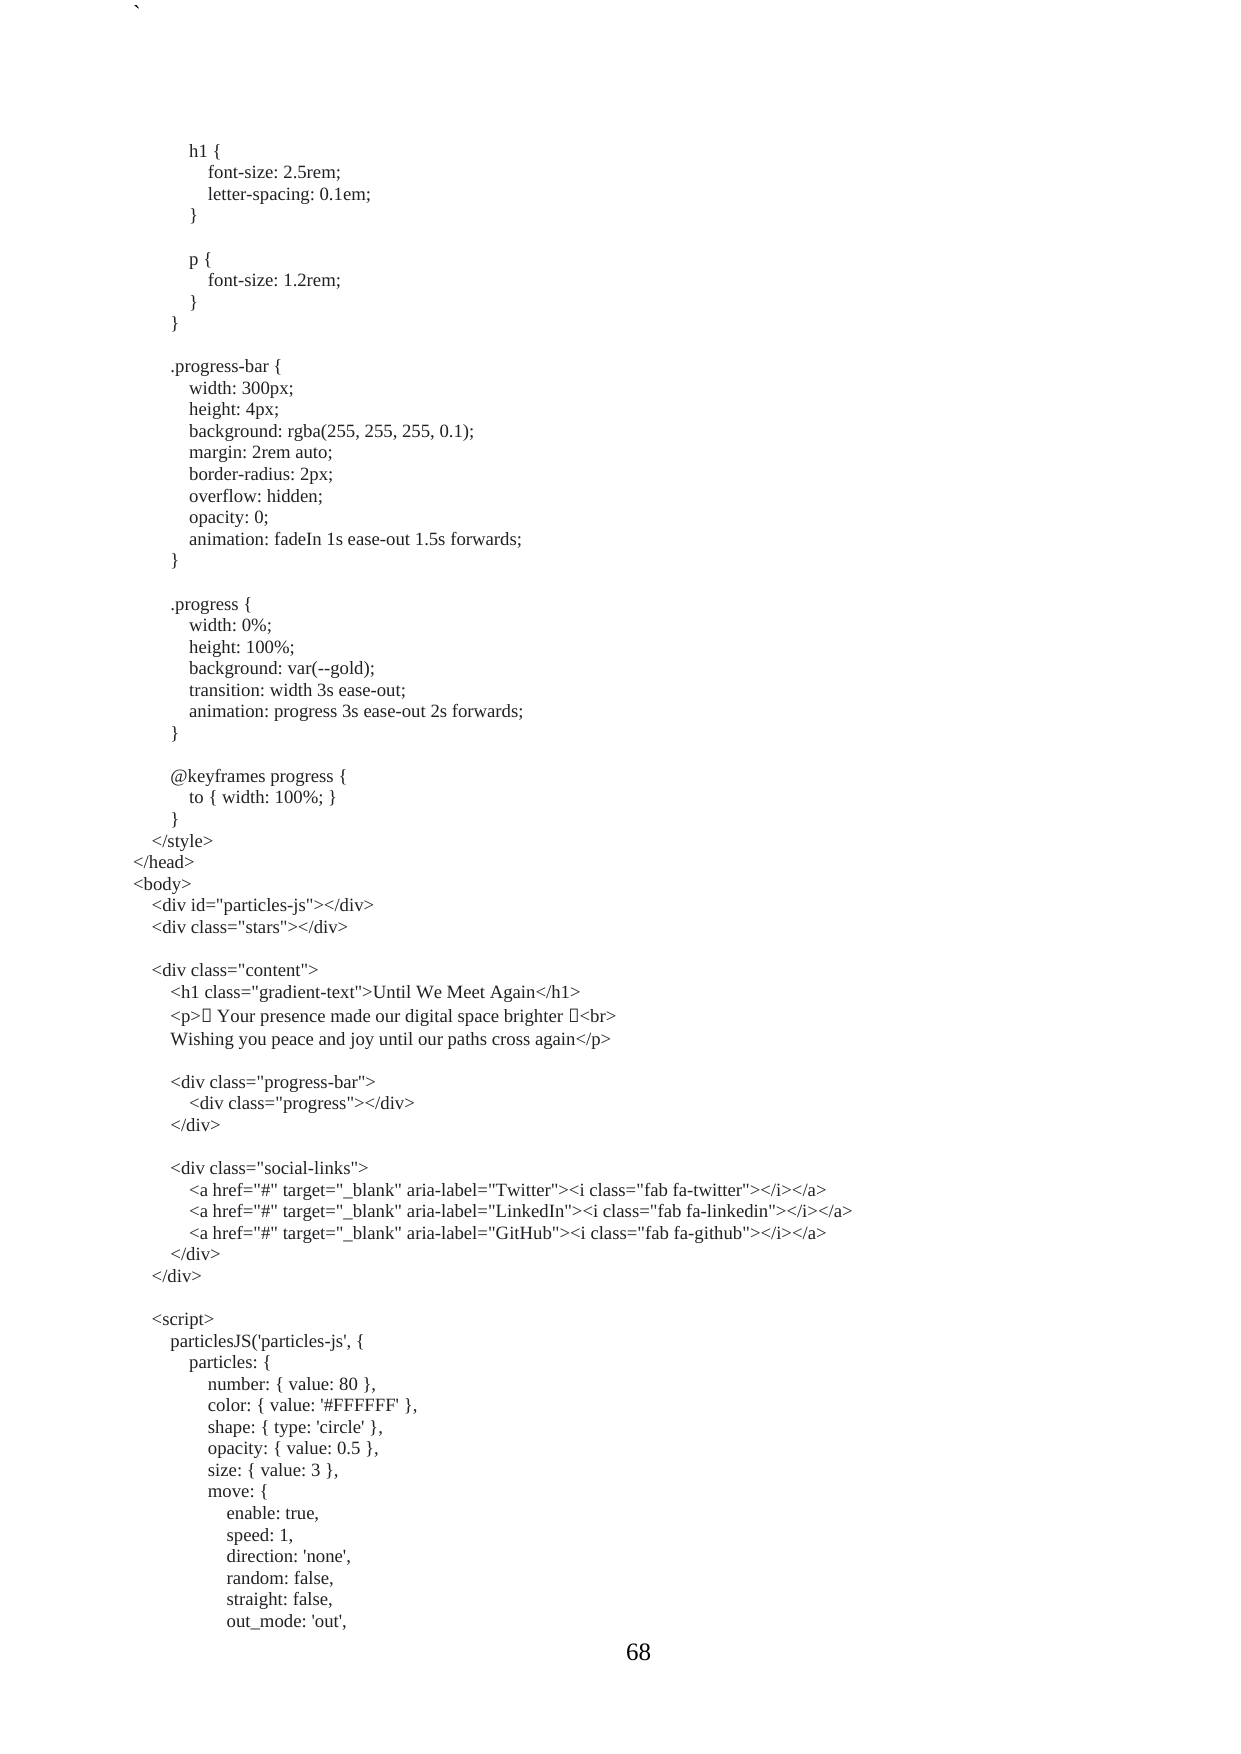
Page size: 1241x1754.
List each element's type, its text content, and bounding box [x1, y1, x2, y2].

text margin: 2rem auto; [133, 441, 1091, 463]
text <div class="stars"></div> [133, 916, 1091, 937]
text <div class="content"> [133, 959, 1091, 981]
text @keyframes progress { [133, 765, 1091, 786]
text direction: 'none', [133, 1545, 1091, 1567]
text } [133, 808, 1091, 829]
text .progress { [133, 592, 1091, 614]
text <script> [133, 1308, 1091, 1329]
text overflow: hidden; [133, 484, 1091, 506]
text <h1 class="gradient-text">Until We Meet Again</h1> [133, 981, 1091, 1002]
text </div> [133, 1243, 1091, 1265]
text particlesJS('particles-js', { [133, 1329, 1091, 1351]
text } [133, 312, 1091, 334]
text font-size: 2.5rem; [133, 161, 1091, 183]
text move: { [133, 1480, 1091, 1502]
text width: 0%; [133, 614, 1091, 636]
text .progress-bar { [133, 355, 1091, 377]
text </div> [133, 1265, 1091, 1286]
text size: { value: 3 }, [133, 1459, 1091, 1480]
text <div class="social-links"> [133, 1157, 1091, 1178]
text background: rgba(255, 255, 255, 0.1); [133, 420, 1091, 441]
text transition: width 3s ease-out; [133, 679, 1091, 700]
text border-radius: 2px; [133, 463, 1091, 484]
text <div class="progress-bar"> [133, 1071, 1091, 1092]
text } [133, 204, 1091, 226]
text Wishing you peace and joy until our paths cross again</p> [133, 1028, 1091, 1049]
text } [133, 722, 1091, 743]
text number: { value: 80 }, [133, 1373, 1091, 1394]
text <div id="particles-js"></div> [133, 894, 1091, 916]
text background: var(--gold); [133, 657, 1091, 679]
text particles: { [133, 1351, 1091, 1373]
text enable: true, [133, 1502, 1091, 1523]
text to { width: 100%; } [133, 786, 1091, 808]
text color: { value: '#FFFFFF' }, [133, 1394, 1091, 1416]
text height: 4px; [133, 398, 1091, 420]
text letter-spacing: 0.1em; [133, 183, 1091, 204]
text h1 { [133, 139, 1091, 161]
text speed: 1, [133, 1523, 1091, 1545]
text <div class="progress"></div> [133, 1092, 1091, 1114]
text } [133, 291, 1091, 312]
text random: false, [133, 1567, 1091, 1588]
text animation: fadeIn 1s ease-out 1.5s forwards; [133, 528, 1091, 549]
text width: 300px; [133, 377, 1091, 398]
text animation: progress 3s ease-out 2s forwards; [133, 700, 1091, 722]
text } [133, 549, 1091, 571]
text <a href="#" target="_blank" aria-label="Twitter"><i class="fab fa-twitter"></i></a> [133, 1178, 1091, 1200]
text <p>🌟 Your presence made our digital space brighter 🌟<br> [133, 1002, 1091, 1028]
text opacity: 0; [133, 506, 1091, 528]
text out_mode: 'out', [133, 1610, 1091, 1631]
text <a href="#" target="_blank" aria-label="GitHub"><i class="fab fa-github"></i></a> [133, 1222, 1091, 1243]
text opacity: { value: 0.5 }, [133, 1437, 1091, 1459]
text shape: { type: 'circle' }, [133, 1416, 1091, 1437]
text height: 100%; [133, 636, 1091, 657]
text p { [133, 247, 1091, 269]
text <body> [133, 873, 1091, 894]
text </div> [133, 1114, 1091, 1135]
text </style> [133, 829, 1091, 851]
text straight: false, [133, 1588, 1091, 1610]
text </head> [133, 851, 1091, 873]
text font-size: 1.2rem; [133, 269, 1091, 291]
text <a href="#" target="_blank" aria-label="LinkedIn"><i class="fab fa-linkedin"></i></a> [133, 1200, 1091, 1222]
